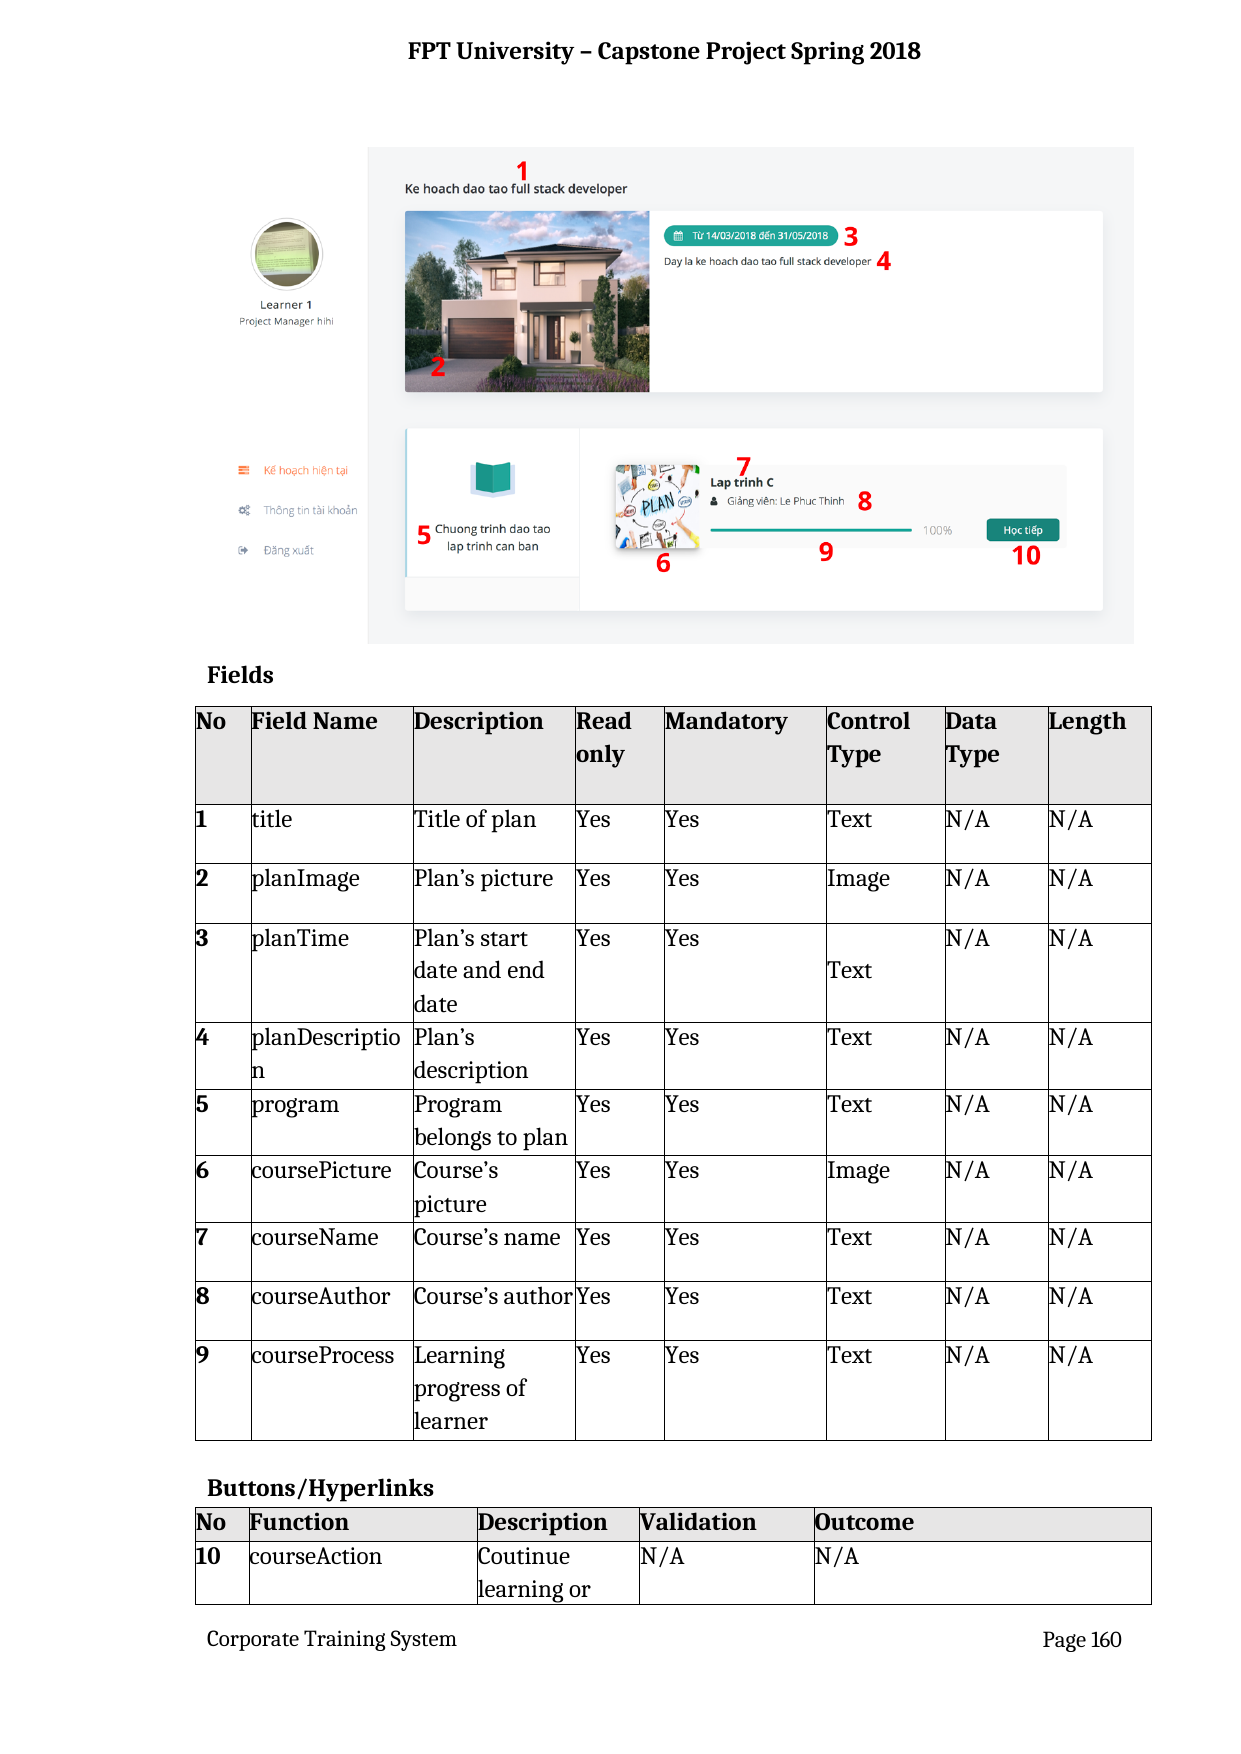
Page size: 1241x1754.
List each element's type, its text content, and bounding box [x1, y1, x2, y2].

table_cell 5 [196, 1090, 251, 1155]
table_cell Image [827, 864, 945, 922]
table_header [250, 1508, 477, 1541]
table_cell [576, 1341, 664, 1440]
table_cell N/A [1049, 864, 1151, 922]
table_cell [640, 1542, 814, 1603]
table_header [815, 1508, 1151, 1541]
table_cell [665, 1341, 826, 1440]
table_cell Yes [576, 805, 664, 863]
table_cell N/A [1049, 805, 1151, 863]
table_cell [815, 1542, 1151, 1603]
table_cell Yes [576, 1156, 664, 1222]
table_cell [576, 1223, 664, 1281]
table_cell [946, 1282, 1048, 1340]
table_cell planTime [252, 924, 413, 1022]
table_cell Yes [576, 1023, 664, 1089]
table_cell 7 [196, 1223, 251, 1281]
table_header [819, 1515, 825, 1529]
table_cell courseName [252, 1223, 413, 1281]
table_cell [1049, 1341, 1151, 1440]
table_cell N/A [1049, 1023, 1151, 1089]
table_cell Text [827, 1090, 945, 1155]
table_cell Course’s picture [414, 1156, 575, 1222]
table_cell 4 [196, 1023, 251, 1089]
table_cell 2 [196, 864, 251, 922]
table_cell Image [827, 1156, 945, 1222]
table_cell 6 [196, 1156, 251, 1222]
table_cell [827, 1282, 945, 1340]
table_cell Yes [665, 1023, 826, 1089]
table_cell Text [827, 924, 945, 1022]
table_header No [196, 707, 251, 804]
table_cell Yes [665, 1156, 826, 1222]
table_cell Yes [576, 864, 664, 922]
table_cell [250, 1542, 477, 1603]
table_cell N/A [946, 924, 1048, 1022]
table_header Mandatory [665, 707, 826, 804]
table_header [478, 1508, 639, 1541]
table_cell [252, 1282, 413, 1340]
table_cell 1 [196, 805, 251, 863]
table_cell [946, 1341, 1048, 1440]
table_cell N/A [1049, 1090, 1151, 1155]
table_cell Yes [665, 864, 826, 922]
table_cell planDescription [252, 1023, 413, 1089]
table_cell Title of plan [414, 805, 575, 863]
table_cell planImage [252, 864, 413, 922]
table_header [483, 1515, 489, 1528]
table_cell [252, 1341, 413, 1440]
table_cell N/A [946, 1090, 1048, 1155]
table_cell Program belongs to plan [414, 1090, 575, 1155]
table_cell Yes [665, 924, 826, 1022]
table_header Data Type [946, 707, 1048, 804]
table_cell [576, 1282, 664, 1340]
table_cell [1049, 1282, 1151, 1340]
table_cell Text [827, 805, 945, 863]
table_header Description [414, 707, 575, 804]
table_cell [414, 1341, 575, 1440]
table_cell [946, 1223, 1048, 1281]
text Buttons/Hyperlinks [207, 1474, 1122, 1503]
table_cell Text [827, 1023, 945, 1089]
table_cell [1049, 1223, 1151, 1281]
table_cell Plan’s description [414, 1023, 575, 1089]
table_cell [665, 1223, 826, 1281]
table_cell Course’s name [414, 1223, 575, 1281]
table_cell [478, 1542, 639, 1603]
picture [206, 147, 1134, 644]
table_header Read only [576, 707, 664, 804]
table_cell title [252, 805, 413, 863]
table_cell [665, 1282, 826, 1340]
table_cell Plan’s start date and end date [414, 924, 575, 1022]
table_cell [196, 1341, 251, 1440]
table_cell N/A [946, 805, 1048, 863]
table_cell Yes [576, 1090, 664, 1155]
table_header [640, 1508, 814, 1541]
table_header Field Name [252, 707, 413, 804]
table_cell 3 [196, 924, 251, 1022]
table_cell N/A [1049, 1156, 1151, 1222]
table_cell N/A [1049, 924, 1151, 1022]
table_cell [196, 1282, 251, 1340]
table_cell Plan’s picture [414, 864, 575, 922]
text Fields [207, 661, 1122, 689]
table_cell Yes [576, 924, 664, 1022]
table_cell program [252, 1090, 413, 1155]
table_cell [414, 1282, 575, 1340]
table_cell N/A [946, 1023, 1048, 1089]
table_cell N/A [946, 1156, 1048, 1222]
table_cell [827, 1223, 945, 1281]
table_header Length [1049, 707, 1151, 804]
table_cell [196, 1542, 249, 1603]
table_header Control Type [827, 707, 945, 804]
table_cell coursePicture [252, 1156, 413, 1222]
table_cell Yes [665, 805, 826, 863]
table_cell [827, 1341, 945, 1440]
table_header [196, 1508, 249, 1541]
table_cell Yes [665, 1090, 826, 1155]
table_cell N/A [946, 864, 1048, 922]
